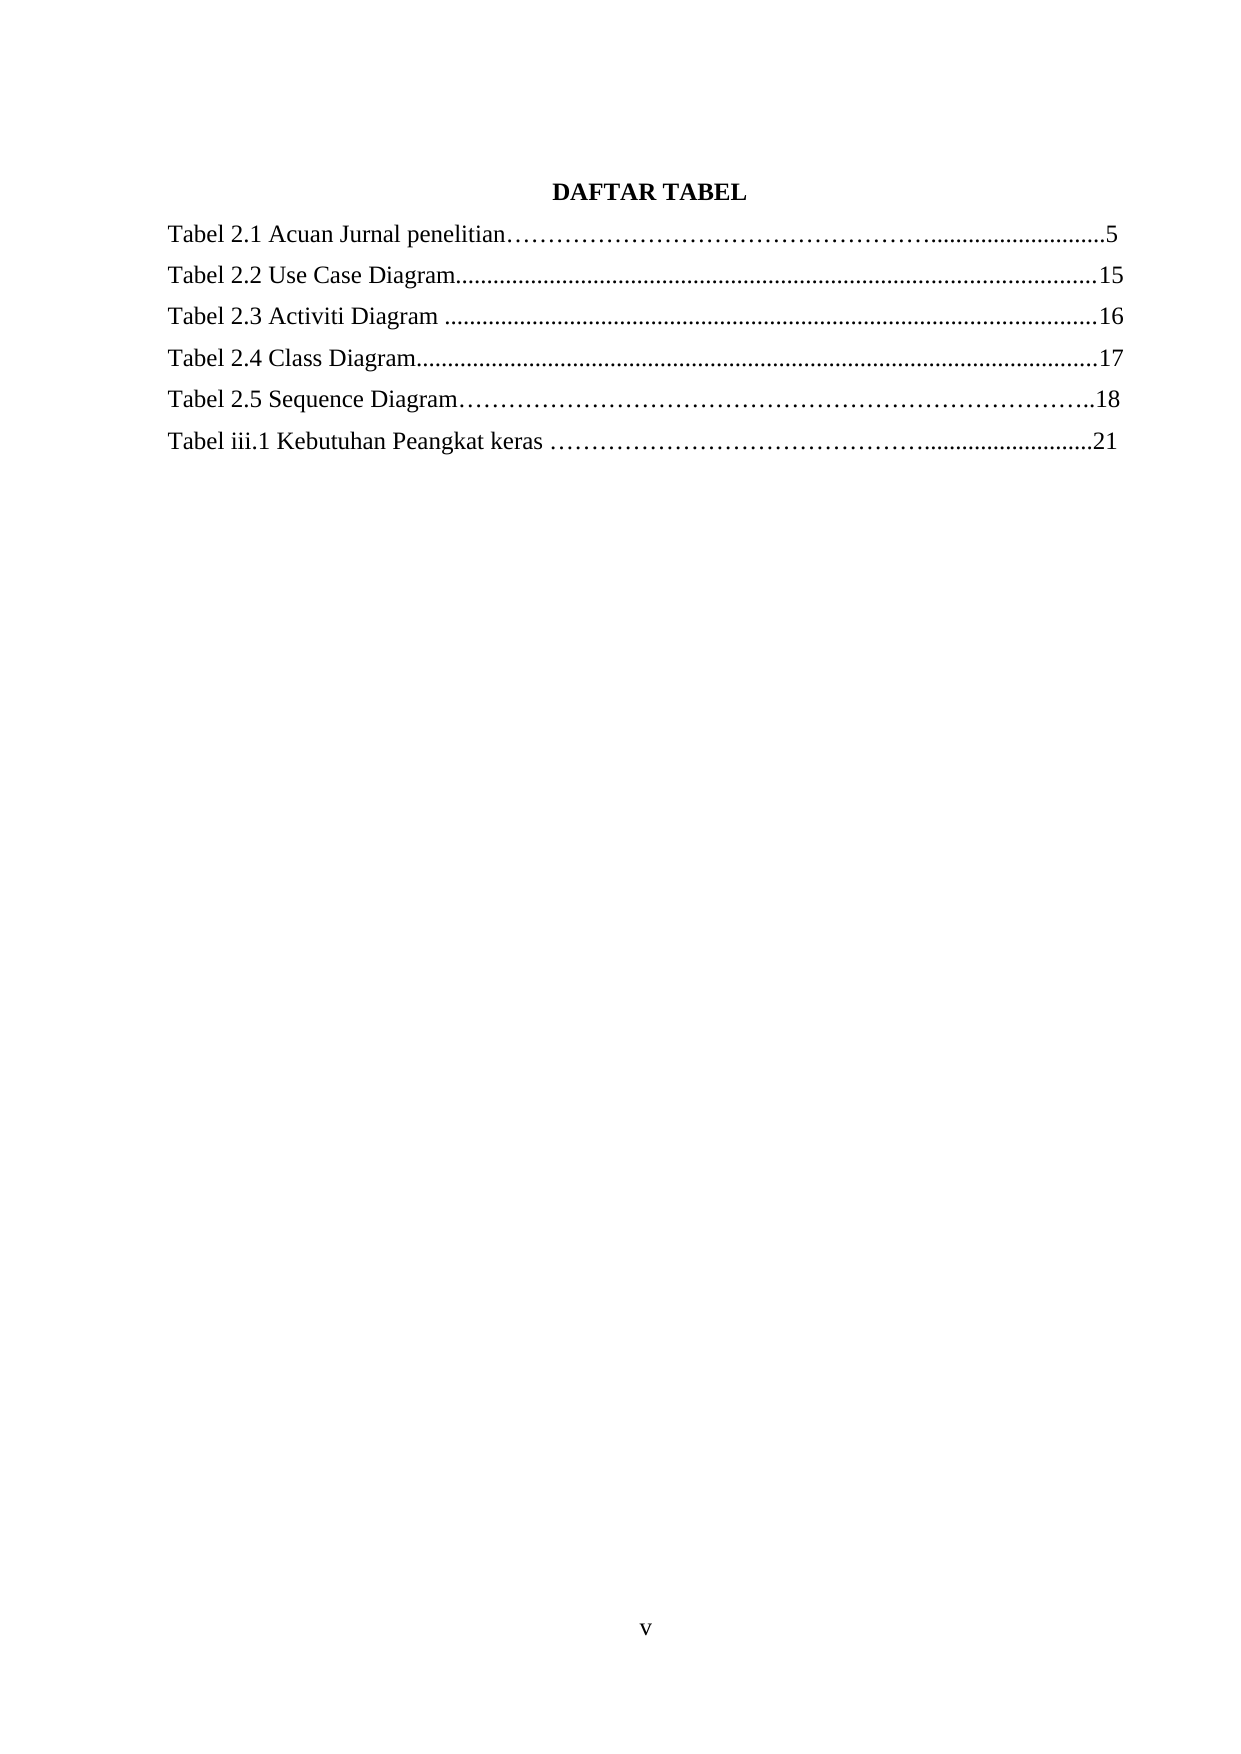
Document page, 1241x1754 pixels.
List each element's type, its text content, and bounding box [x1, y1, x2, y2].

text Tabel 2.4 Class Diagram 17 [167, 343, 1122, 372]
text Tabel iii.1 Kebutuhan Peangkat keras ………………………………………...........................21 [167, 426, 1122, 455]
text Tabel 2.1 Acuan Jurnal penelitian……………………………………………............................5 [167, 219, 1122, 247]
subtitle DAFTAR TABEL [236, 177, 1063, 206]
text Tabel 2.5 Sequence Diagram…………………………………………………………………..18 [167, 384, 1122, 413]
text Tabel 2.2 Use Case Diagram 15 [167, 260, 1122, 289]
text Tabel 2.3 Activiti Diagram 16 [167, 301, 1122, 330]
